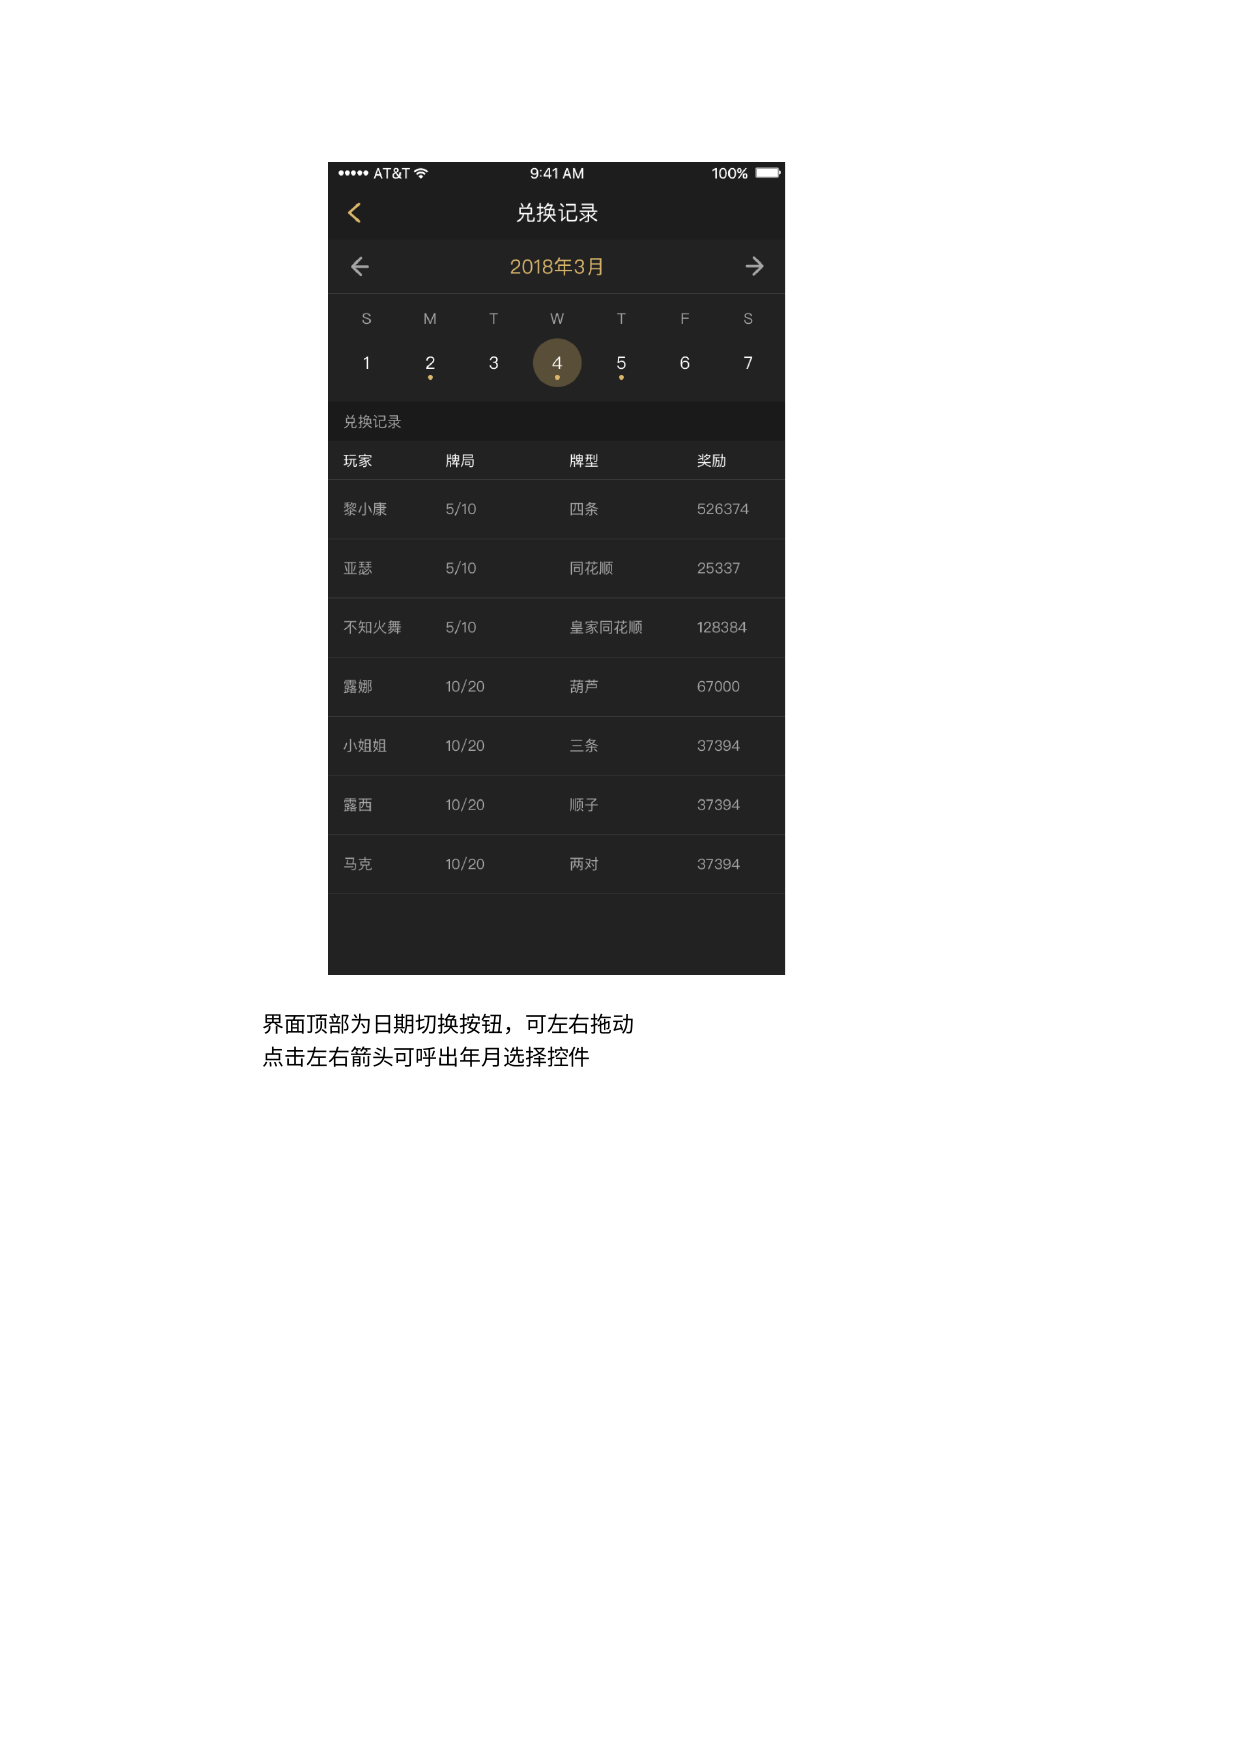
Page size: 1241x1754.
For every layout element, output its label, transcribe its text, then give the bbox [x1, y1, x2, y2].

picture [328, 162, 786, 975]
list 界面顶部为日期切换按钮，可左右拖动 [262, 1007, 1053, 1039]
list 点击左右箭头可呼出年月选择控件 [262, 1039, 1053, 1072]
